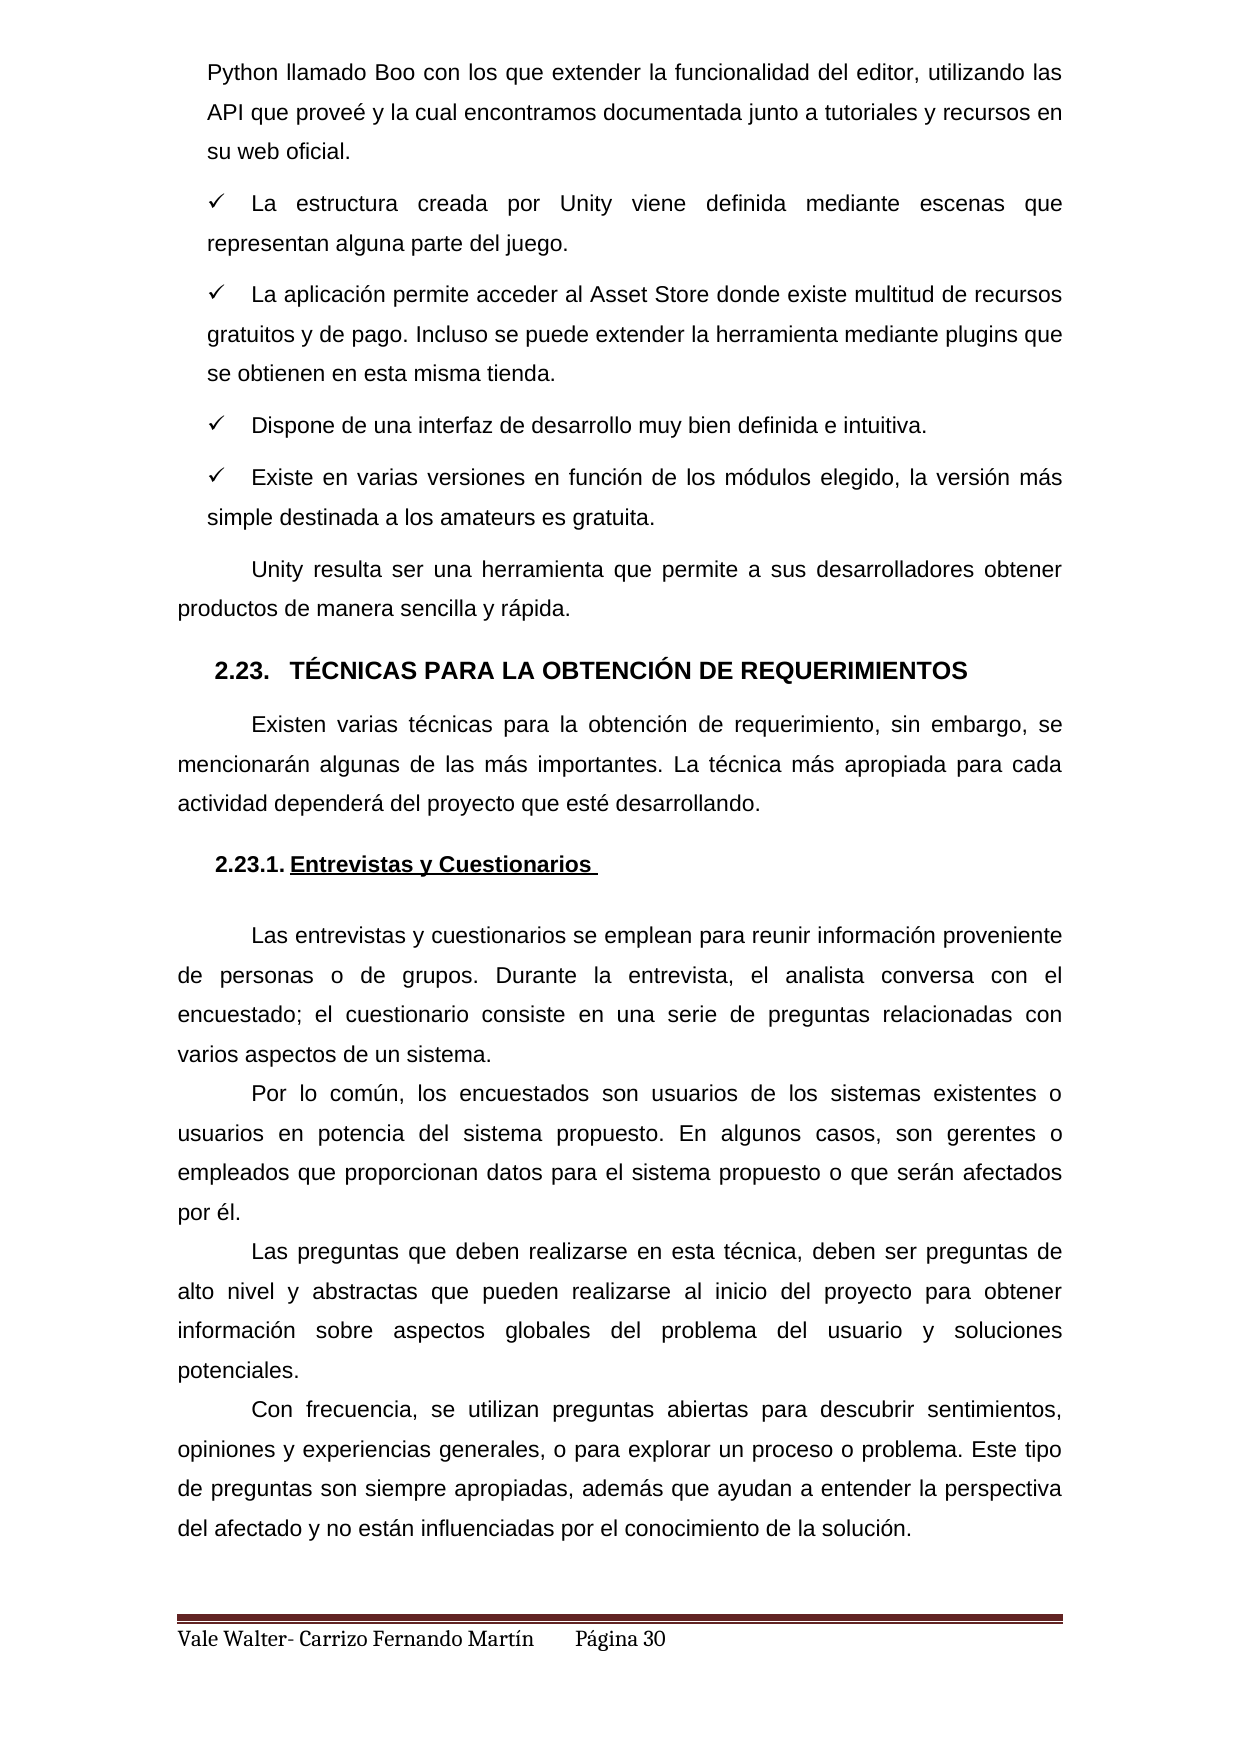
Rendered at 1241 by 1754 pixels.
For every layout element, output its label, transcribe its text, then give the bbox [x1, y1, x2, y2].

text Existen varias técnicas para la obtención de requerimiento, sin embargo, se mencionarán algunas de las más importantes. La técnica más apropiada para cada actividad dependerá del proyecto que esté desarrollando. [177, 711, 1063, 817]
text Las entrevistas y cuestionarios se emplean para reunir información proveniente de personas o de grupos. Durante la entrevista, el analista conversa con el encuestado; el cuestionario consiste en una serie de preguntas relacionadas con varios aspectos de un sistema. [177, 922, 1063, 1067]
list La aplicación permite acceder al Asset Store donde existe multitud de recursos gratuitos y de pago. Incluso se puede extender la herramienta mediante plugins que se obtienen en esta misma tienda. [207, 281, 1063, 387]
text Con frecuencia, se utilizan preguntas abiertas para descubrir sentimientos, opiniones y experiencias generales, o para explorar un proceso o problema. Este tipo de preguntas son siempre apropiadas, además que ayudan a entender la perspectiva del afectado y no están influenciadas por el conocimiento de la solución. [177, 1396, 1063, 1541]
text Unity resulta ser una herramienta que permite a sus desarrolladores obtener productos de manera sencilla y rápida. [177, 556, 1063, 622]
list Existe en varias versiones en función de los módulos elegido, la versión más simple destinada a los amateurs es gratuita. [207, 464, 1063, 530]
list Entrevistas y Cuestionarios [215, 851, 1063, 877]
list Dispone de una interfaz de desarrollo muy bien definida e intuitiva. [207, 412, 1063, 439]
list La estructura creada por Unity viene definida mediante escenas que representan alguna parte del juego. [207, 190, 1063, 256]
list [207, 59, 1063, 164]
text Por lo común, los encuestados son usuarios de los sistemas existentes o usuarios en potencia del sistema propuesto. En algunos casos, son gerentes o empleados que proporcionan datos para el sistema propuesto o que serán afectados por él. [177, 1080, 1063, 1225]
list TÉCNICAS PARA LA OBTENCIÓN DE REQUERIMIENTOS [214, 656, 1063, 684]
text Las preguntas que deben realizarse en esta técnica, deben ser preguntas de alto nivel y abstractas que pueden realizarse al inicio del proyecto para obtener información sobre aspectos globales del problema del usuario y soluciones potenciales. [177, 1238, 1063, 1383]
